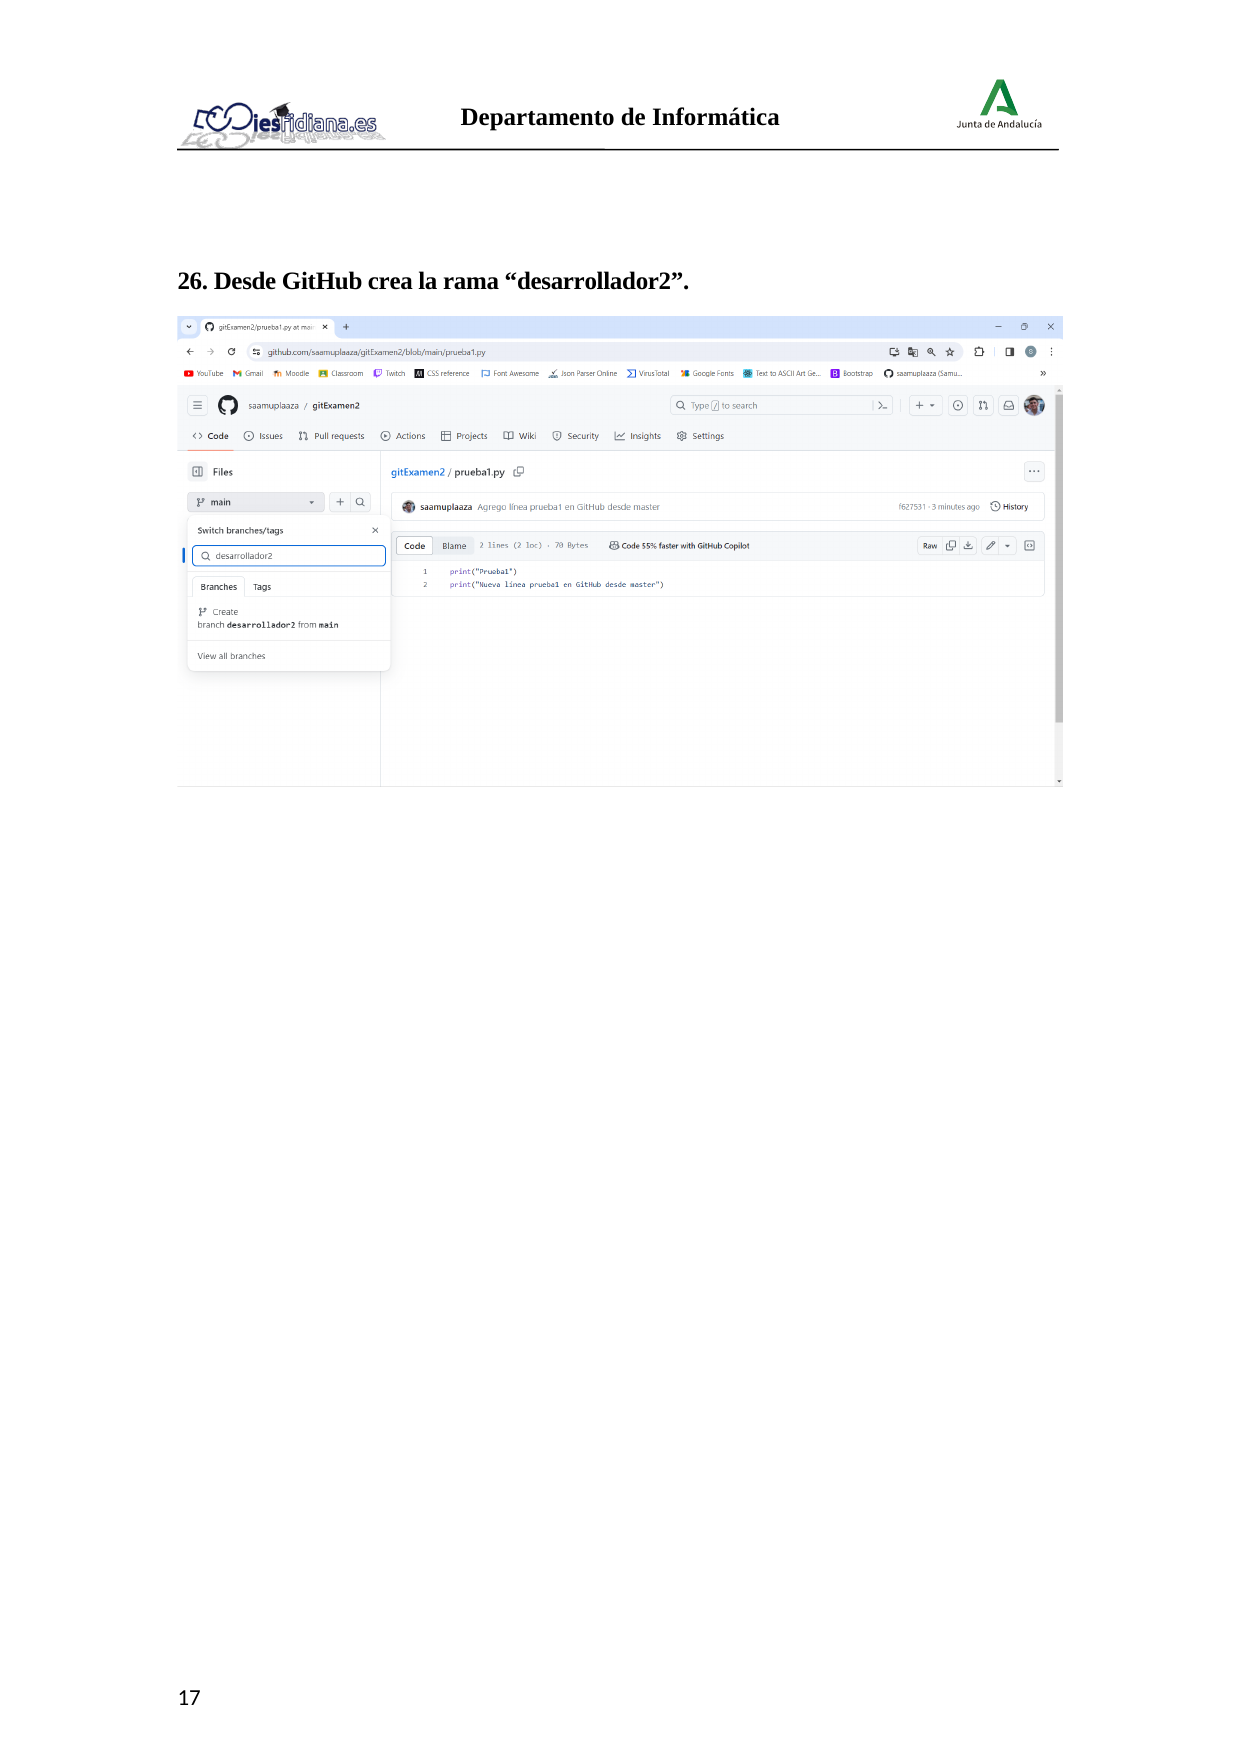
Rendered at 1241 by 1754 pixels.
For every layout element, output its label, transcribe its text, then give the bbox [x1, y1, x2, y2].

text 26. Desde GitHub crea la rama “desarrollador2”. [177, 266, 1063, 295]
picture [938, 58, 1060, 150]
picture [177, 316, 1063, 787]
picture [177, 102, 393, 148]
